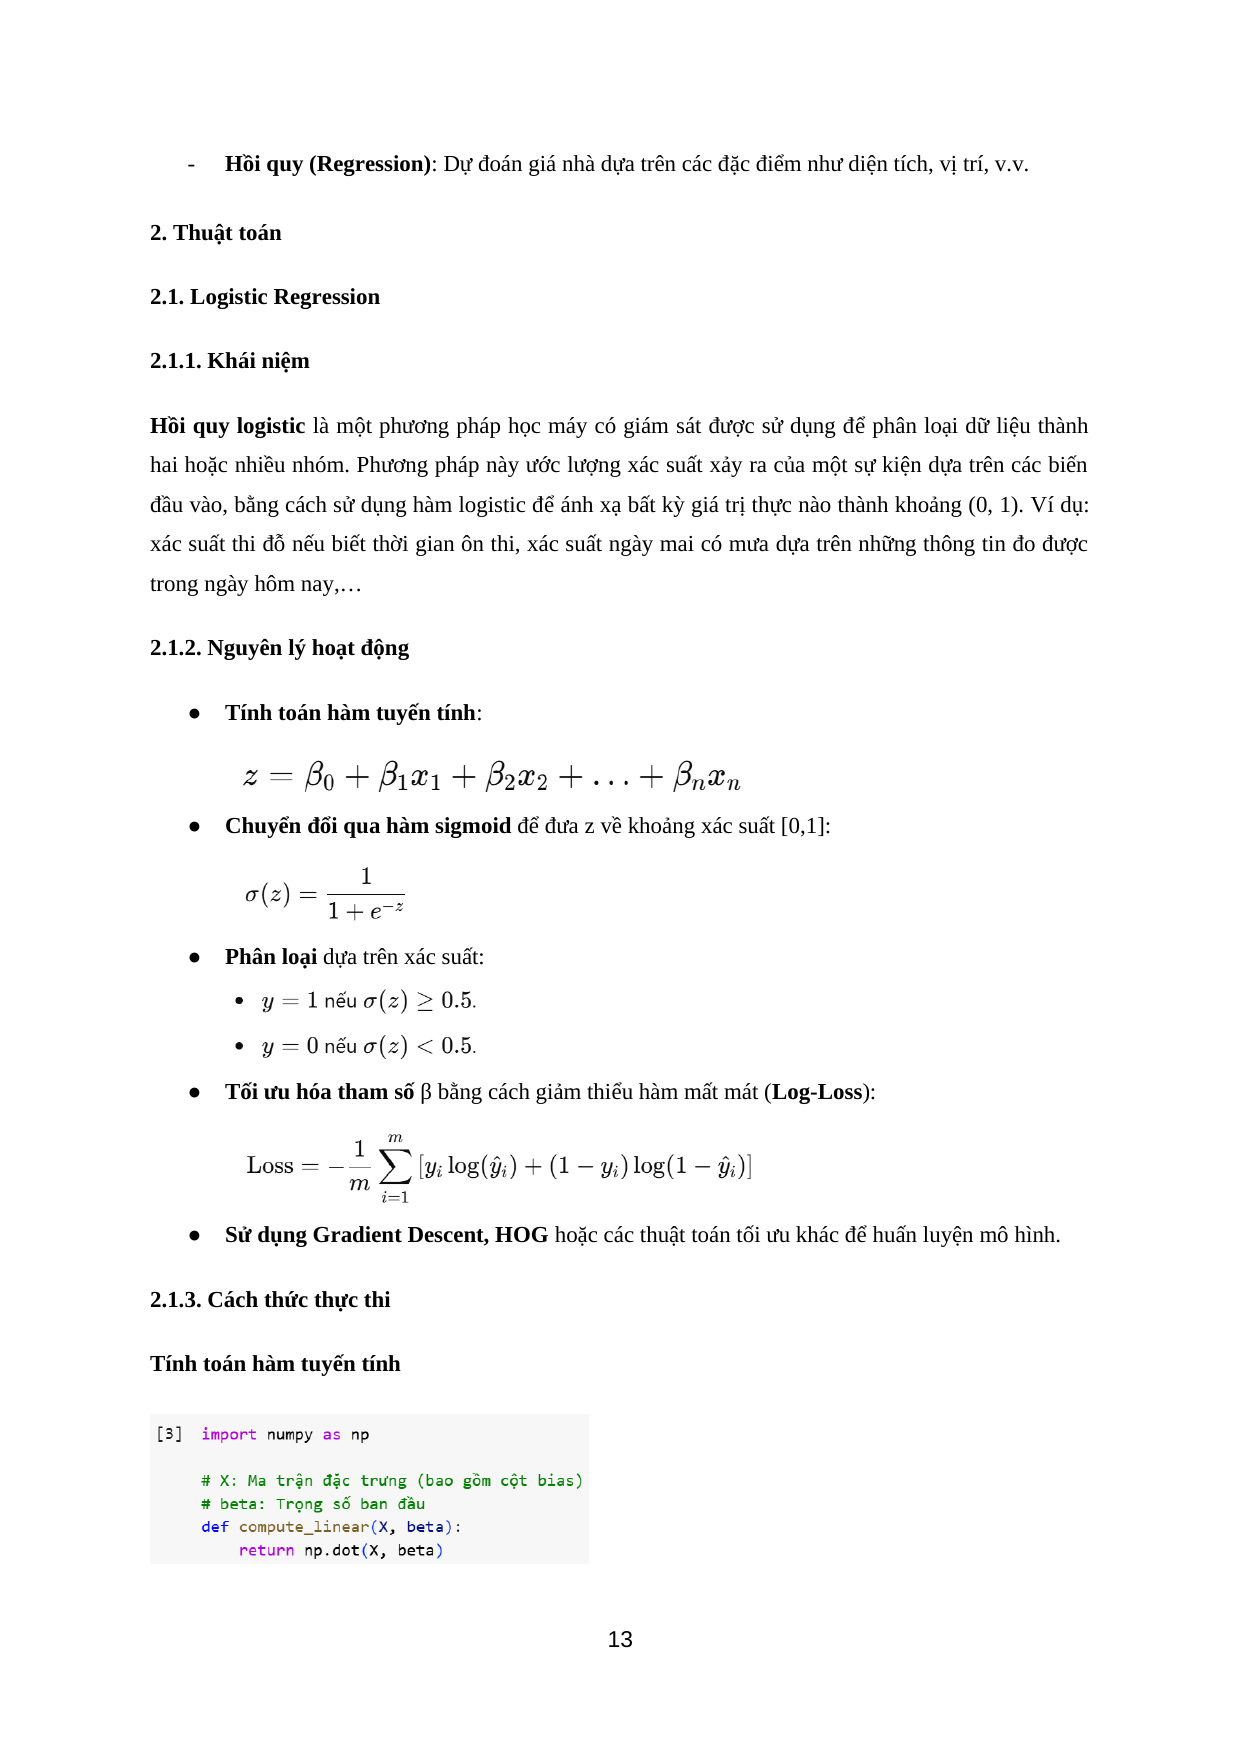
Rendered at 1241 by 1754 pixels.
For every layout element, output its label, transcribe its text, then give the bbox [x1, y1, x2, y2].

text Hồi quy logistic là một phương pháp học máy có giám sát được sử dụng để phân loại dữ liệu thành hai hoặc nhiều nhóm. Phương pháp này ước lượng xác suất xảy ra của một sự kiện dựa trên các biến đầu vào, bằng cách sử dụng hàm logistic để ánh xạ bất kỳ giá trị thực nào thành khoảng (0, 1). Ví dụ: xác suất thi đỗ nếu biết thời gian ôn thi, xác suất ngày mai có mưa dựa trên những thông tin đo được trong ngày hôm nay,… [150, 412, 1090, 596]
list Phân loại dựa trên xác suất: [187, 943, 1090, 1065]
subtitle 2.1. Logistic Regression [150, 283, 1090, 309]
text Tính toán hàm tuyến tính [150, 1350, 1090, 1377]
picture [225, 738, 759, 800]
subtitle 2. Thuật toán [150, 219, 1090, 245]
picture [150, 1414, 589, 1564]
picture [225, 982, 487, 1065]
subtitle 2.1.1. Khái niệm [150, 348, 1090, 374]
subtitle 2.1.3. Cách thức thực thi [150, 1286, 1090, 1312]
list Sử dụng Gradient Descent, HOG hoặc các thuật toán tối ưu khác để huấn luyện mô hình. [187, 1221, 1090, 1248]
subtitle 2.1.2. Nguyên lý hoạt động [150, 634, 1090, 661]
list Hồi quy (Regression): Dự đoán giá nhà dựa trên các đặc điểm như diện tích, vị trí, v.v. [187, 150, 1090, 176]
picture [225, 852, 429, 930]
list Chuyển đổi qua hàm sigmoid để đưa z về khoảng xác suất [0,1]: [187, 812, 1090, 929]
picture [225, 1117, 772, 1209]
